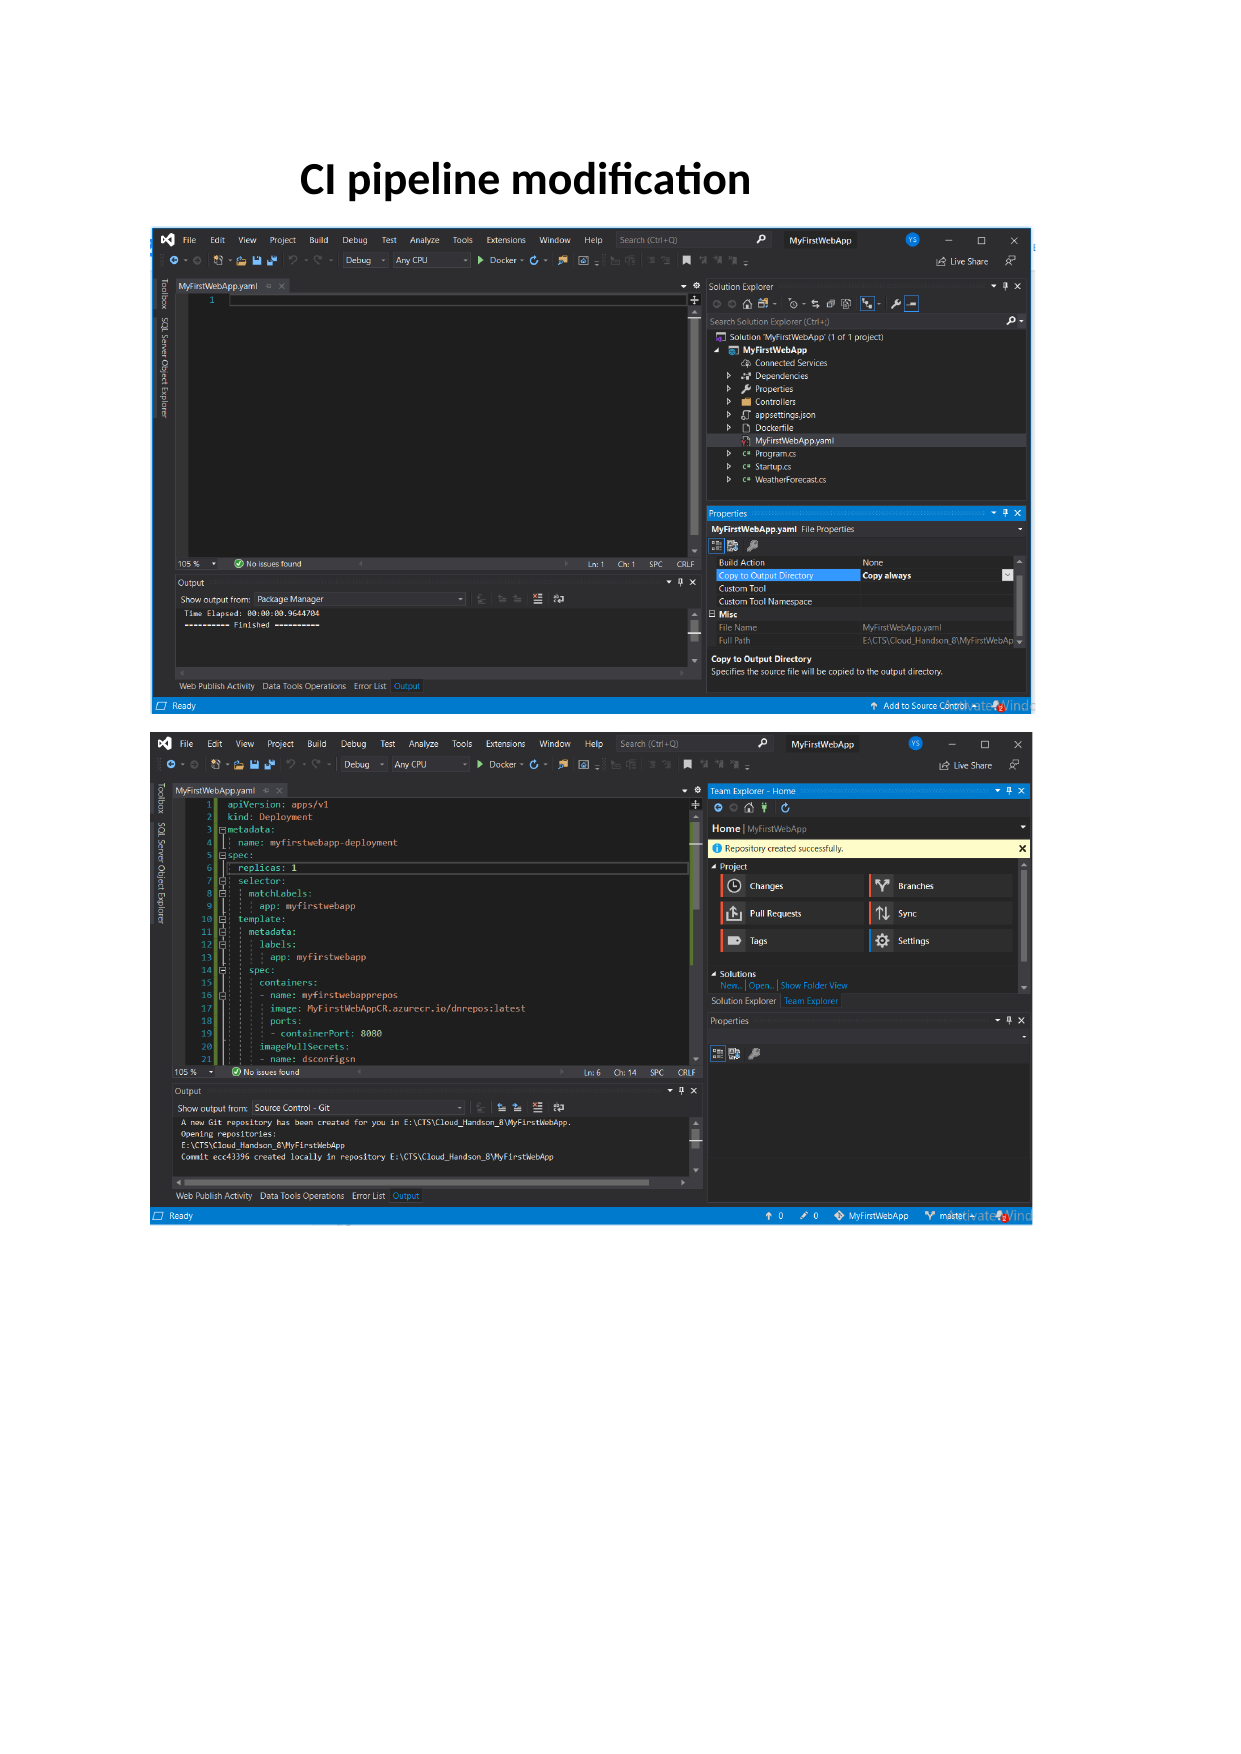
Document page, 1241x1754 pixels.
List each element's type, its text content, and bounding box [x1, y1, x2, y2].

picture [150, 732, 1033, 1226]
text CI pipeline modification [150, 150, 1090, 206]
picture [150, 226, 1036, 714]
